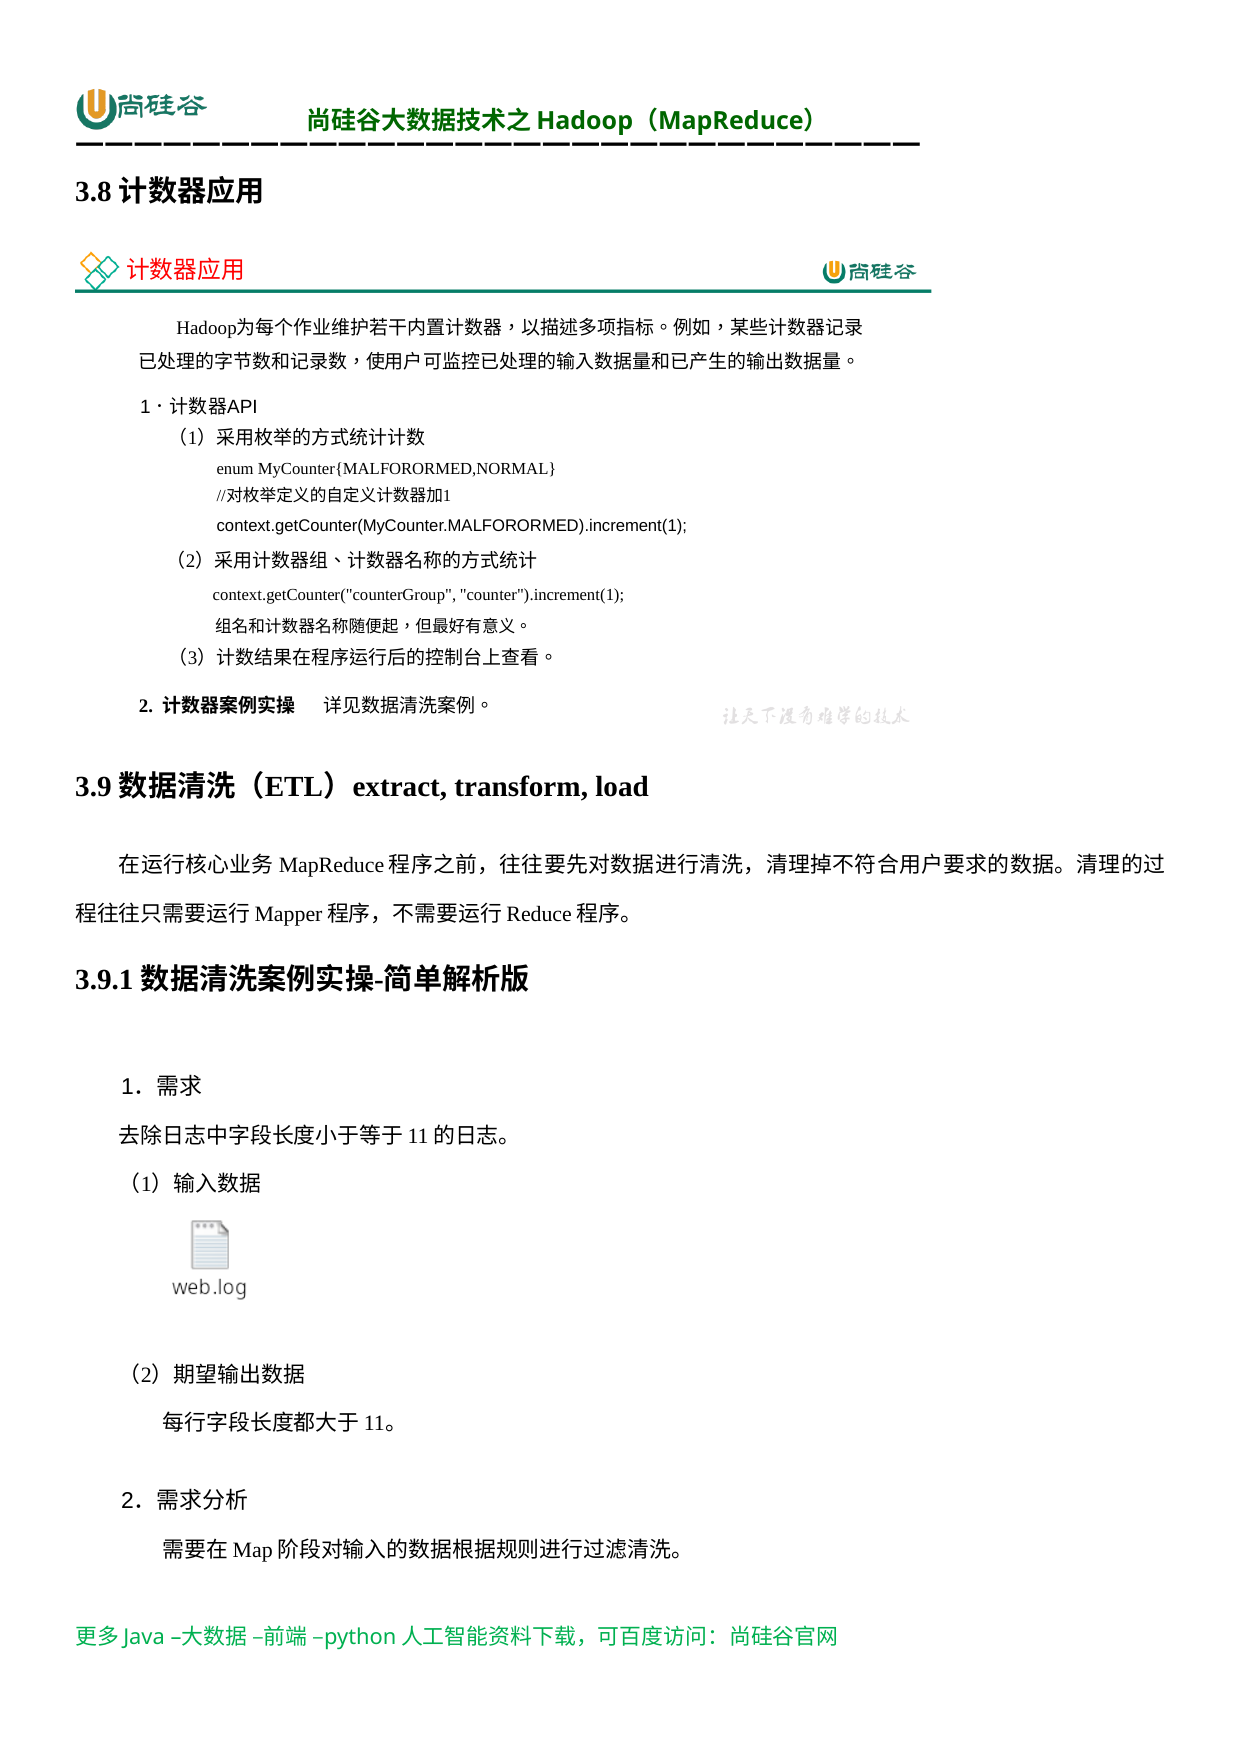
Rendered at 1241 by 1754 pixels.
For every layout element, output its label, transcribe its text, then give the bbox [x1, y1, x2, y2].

subtitle 3.8 计数器应用 [75, 156, 1165, 221]
picture [75, 88, 208, 130]
text 每行字段长度都大于11。 [119, 1405, 1165, 1437]
text 需要在Map阶段对输入的数据根据规则进行过滤清洗。 [75, 1531, 1165, 1564]
text （1）输入数据 [75, 1166, 1165, 1198]
subtitle 3.9 数据清洗（ETL）extract, transform, load [75, 752, 1165, 817]
text 2．需求分析 [75, 1466, 1165, 1531]
text 去除日志中字段长度小于等于11的日志。 [119, 1117, 1165, 1150]
subtitle 3.9.1 数据清洗案例实操-简单解析版 [75, 944, 1165, 1009]
text 1．需求 [75, 1052, 1165, 1117]
text 在运行核心业务MapReduce程序之前，往往要先对数据进行清洗，清理掉不符合用户要求的数据。清理的过程往往只需要运行Mapper程序，不需要运行Reduce程序。 [75, 847, 1165, 928]
text （2）期望输出数据 [75, 1357, 1165, 1389]
